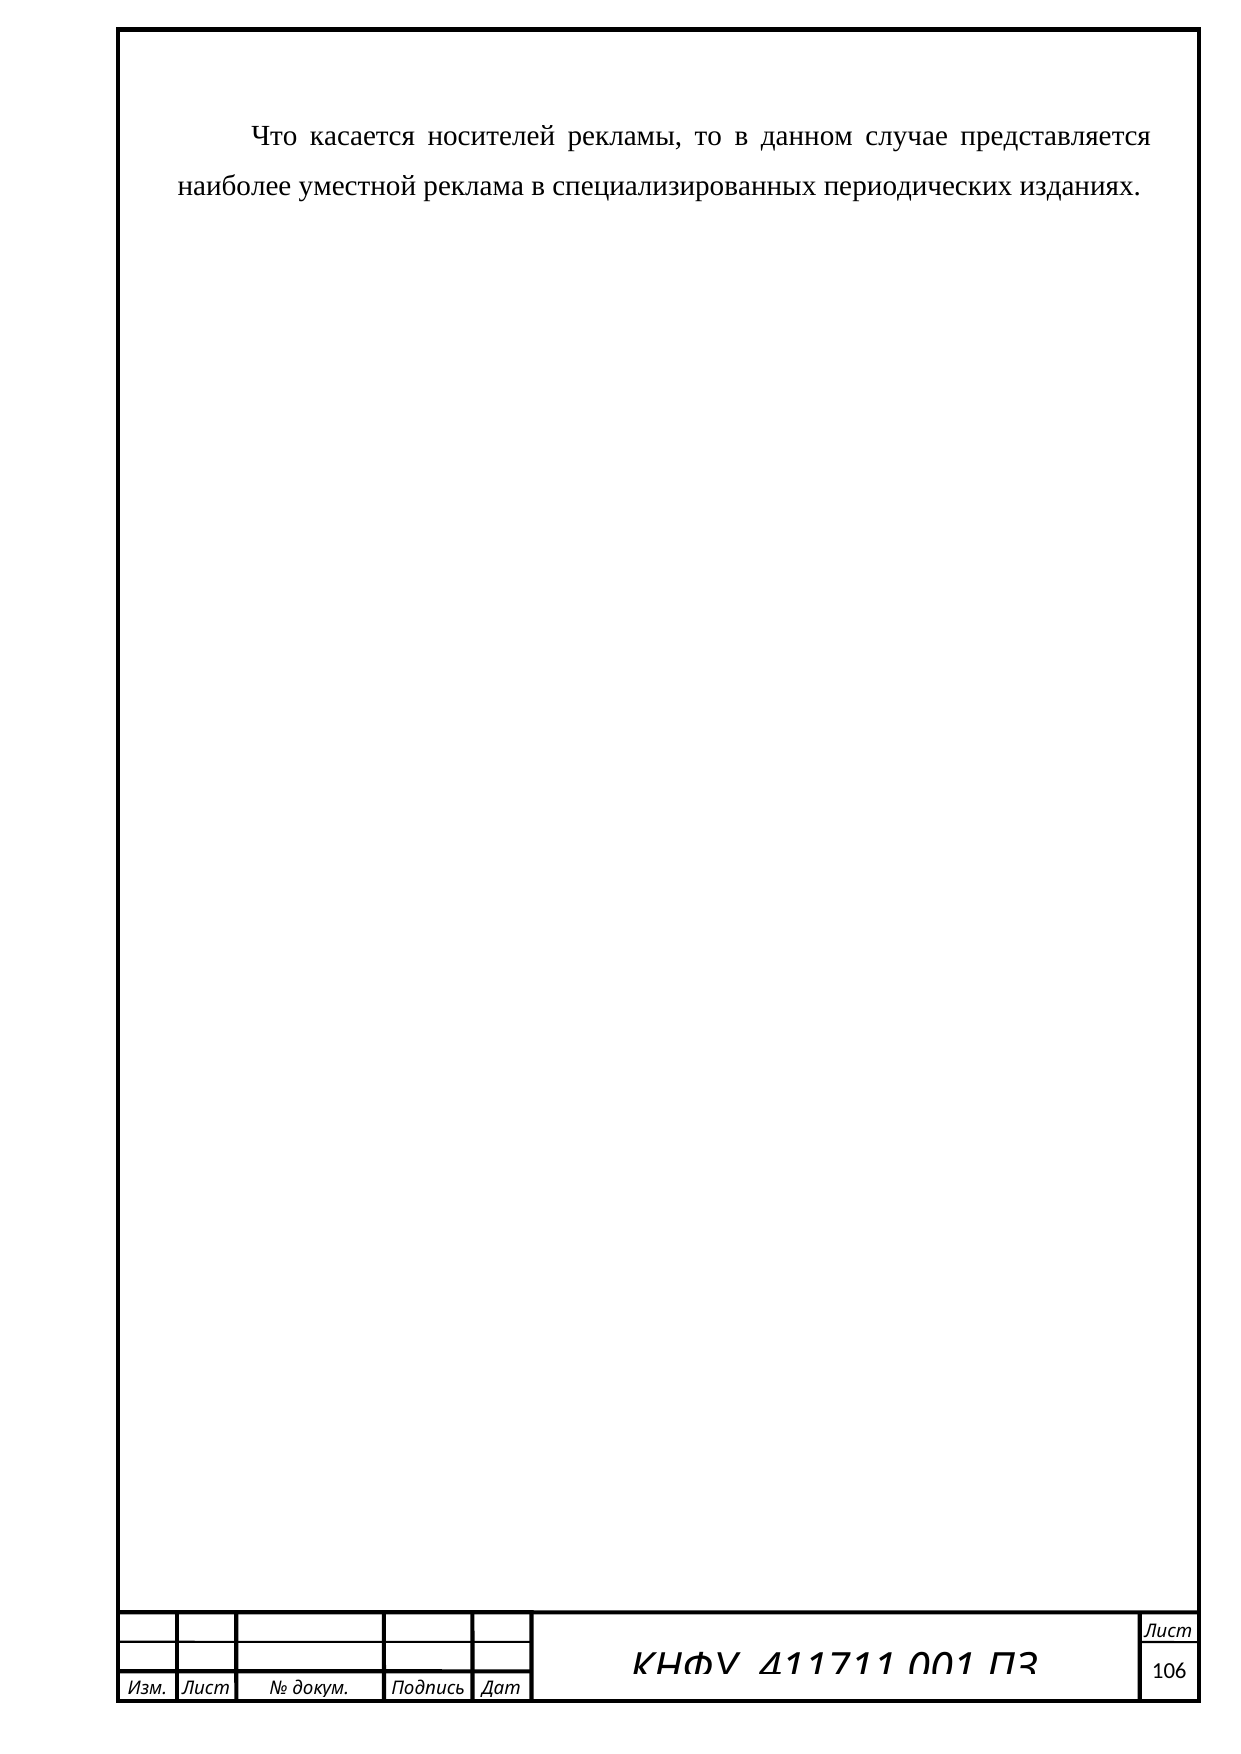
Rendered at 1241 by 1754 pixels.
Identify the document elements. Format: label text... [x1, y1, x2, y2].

text Что касается носителей рекламы, то в данном случае представляется наиболее уместной реклама в специализированных периодических изданиях. [177, 118, 1152, 202]
